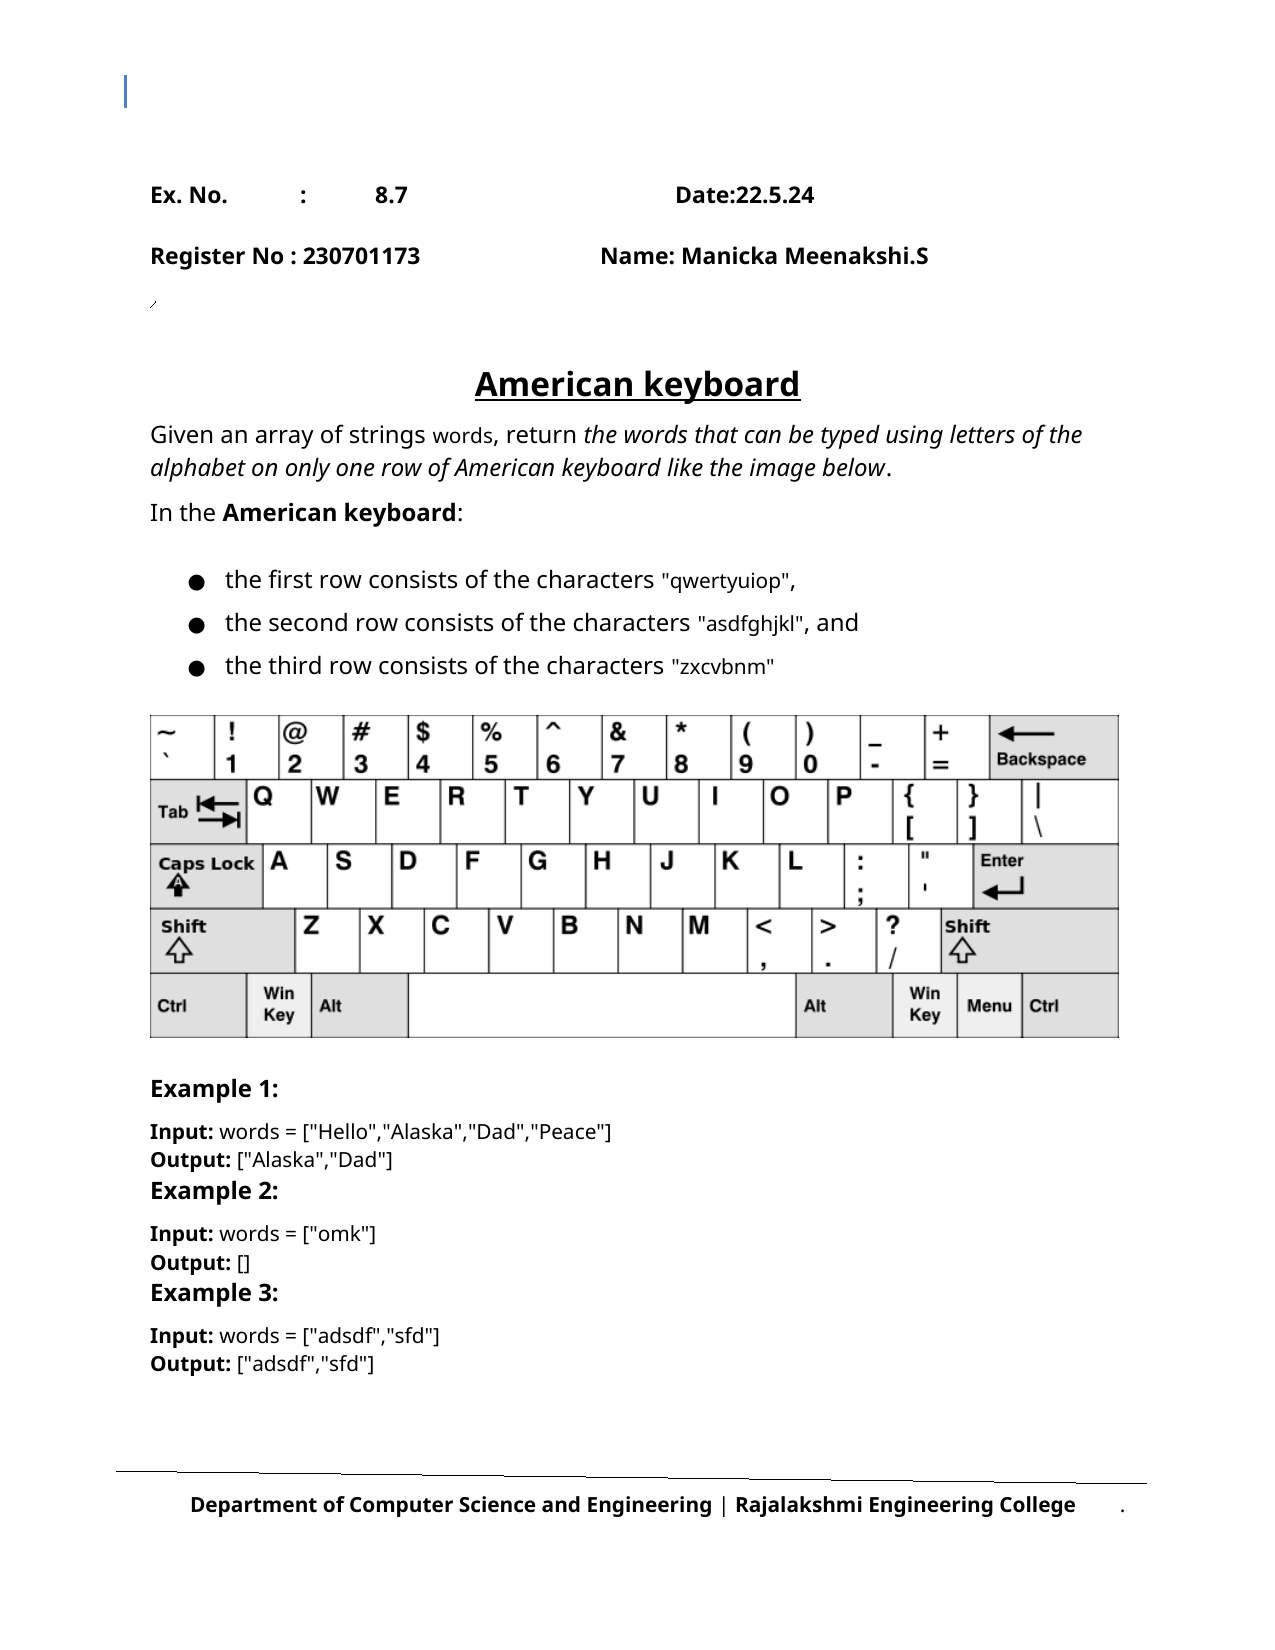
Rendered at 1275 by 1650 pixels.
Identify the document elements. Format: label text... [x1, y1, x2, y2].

text Example 3: [150, 1276, 1125, 1309]
text In the American keyboard: [150, 496, 1125, 529]
text Given an array of strings words, return the words that can be typed using letters of the alphabet on only one row of American keyboard like the image below. [150, 418, 1125, 483]
text Input: words = ["omk"] [150, 1219, 1125, 1248]
text Output: ["Alaska","Dad"] [150, 1146, 1125, 1174]
text Example 1: [150, 1072, 1125, 1105]
picture [150, 715, 1119, 1038]
text Ex. No. : 8.7 Date:22.5.24 [150, 179, 1125, 210]
text American keyboard [150, 360, 1125, 406]
list the third row consists of the characters "zxcvbnm" [187, 643, 1125, 686]
list the second row consists of the characters "asdfghjkl", and [187, 601, 1125, 643]
text Input: words = ["Hello","Alaska","Dad","Peace"] [150, 1117, 1125, 1146]
text Register No : 230701173 Name: Manicka Meenakshi.S [150, 239, 1125, 271]
text Output: ["adsdf","sfd"] [150, 1349, 1125, 1378]
list the first row consists of the characters "qwertyuiop", [187, 558, 1125, 601]
text Example 2: [150, 1174, 1125, 1207]
text Output: [] [150, 1248, 1125, 1276]
text Input: words = ["adsdf","sfd"] [150, 1321, 1125, 1349]
